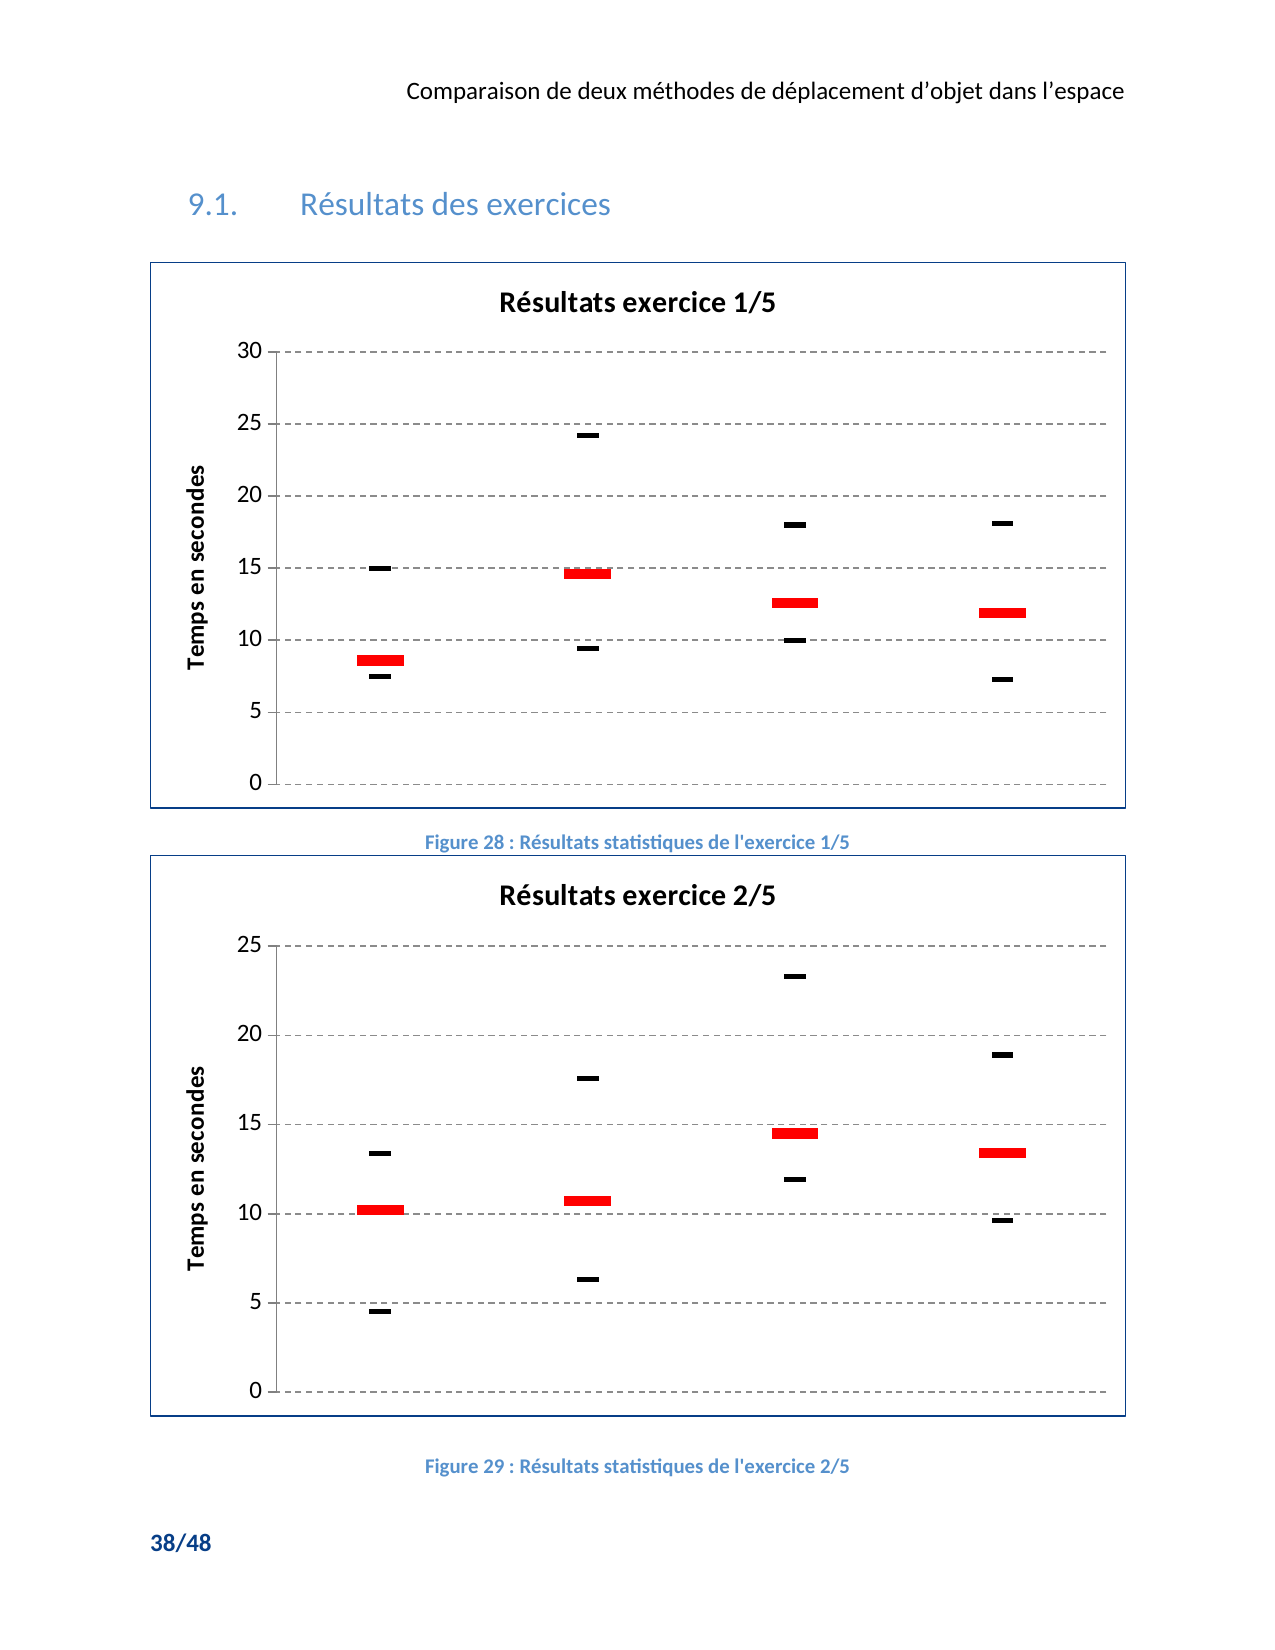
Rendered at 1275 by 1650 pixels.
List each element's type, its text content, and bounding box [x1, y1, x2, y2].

text Figure 28 : Résultats statistiques de l'exercice 1/5 [150, 829, 1125, 855]
text Figure 29 : Résultats statistiques de l'exercice 2/5 [150, 1453, 1125, 1478]
subtitle Résultats des exercices [187, 183, 1125, 224]
